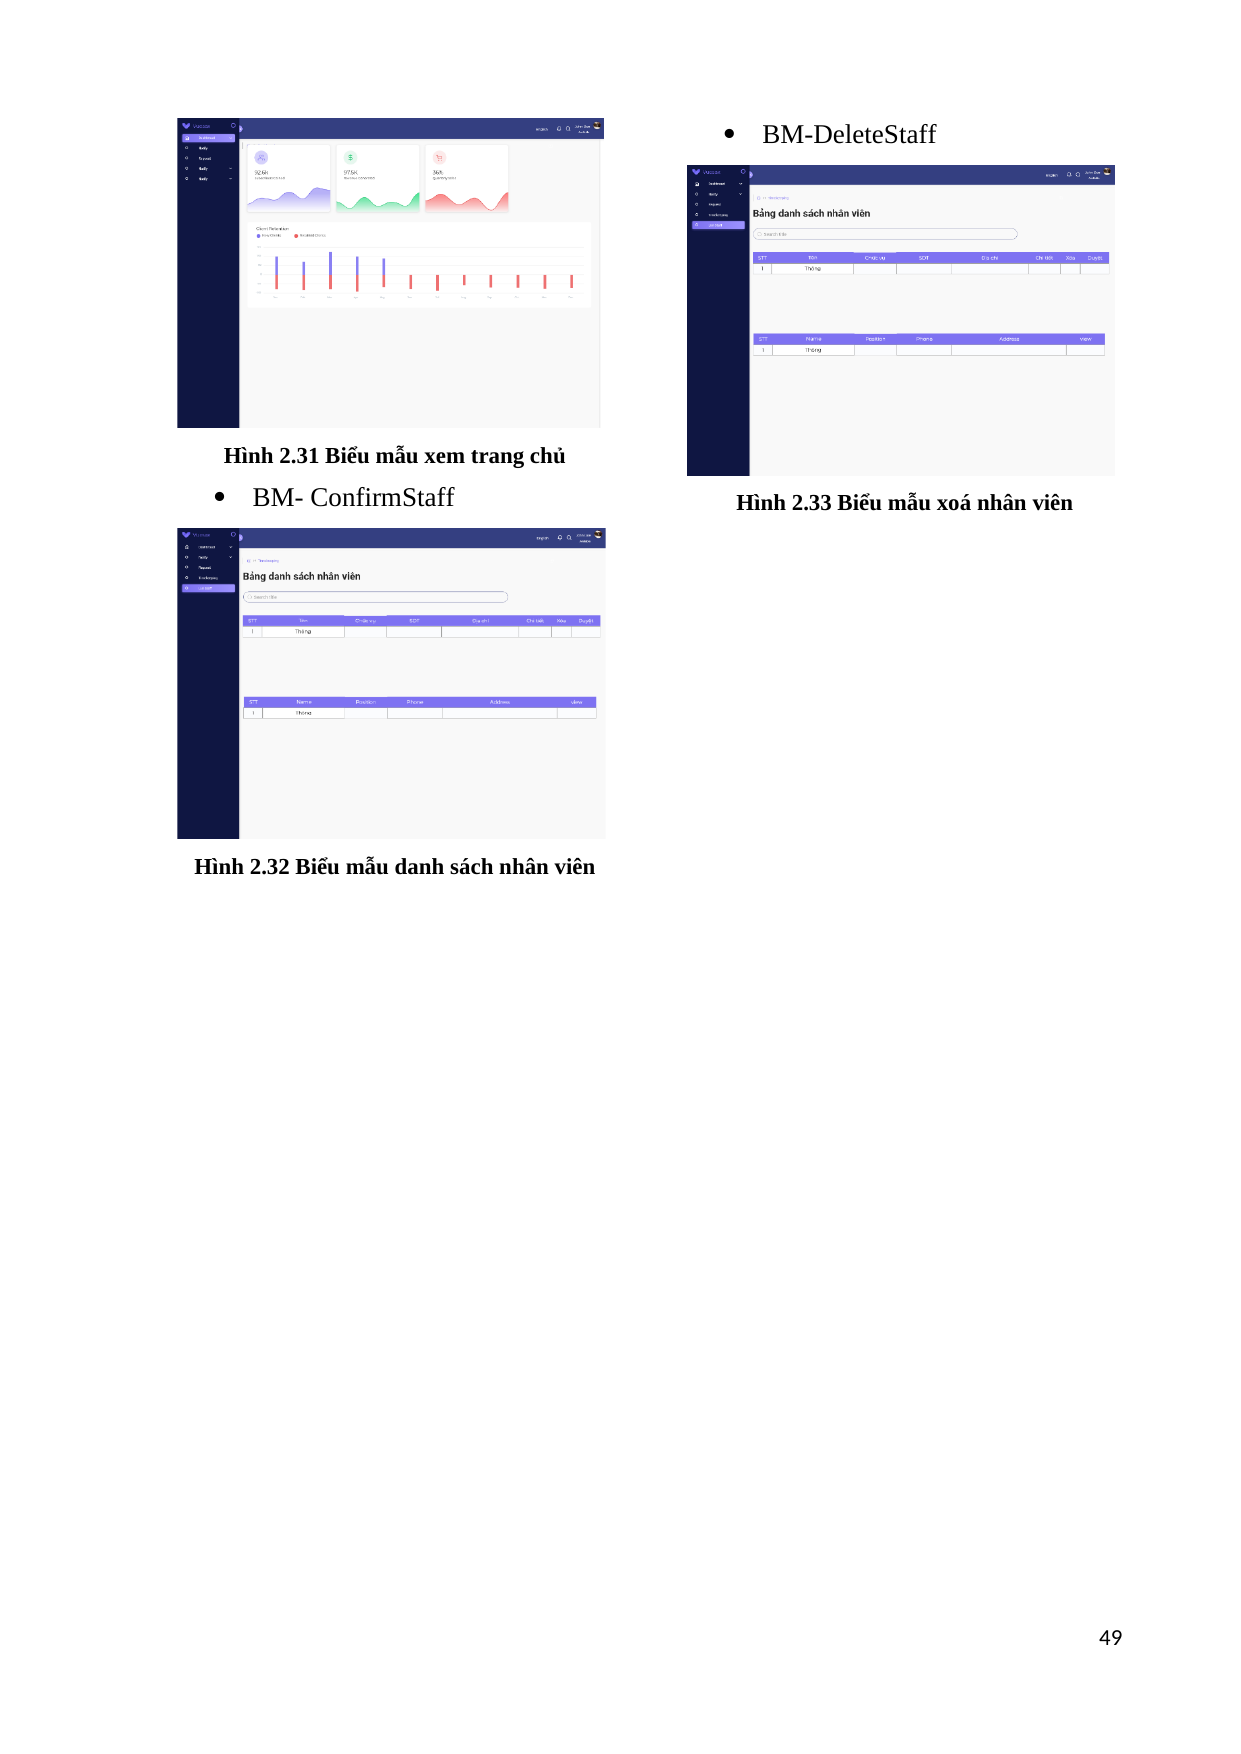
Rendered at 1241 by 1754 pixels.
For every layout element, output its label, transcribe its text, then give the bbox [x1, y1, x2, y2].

text Hình 2.28 Biểu mẫu xoá nhân viên [687, 489, 1122, 516]
picture [177, 118, 604, 428]
list BM-DeleteStaff [724, 118, 1122, 149]
text Hình 2.27 Biểu mẫu danh sách nhân viên [177, 853, 612, 879]
picture [687, 165, 1115, 476]
text Hình 2.26 Biểu mẫu xem trang chủ [177, 442, 612, 468]
list BM- ConfirmStaff [215, 481, 612, 512]
picture [177, 528, 606, 839]
